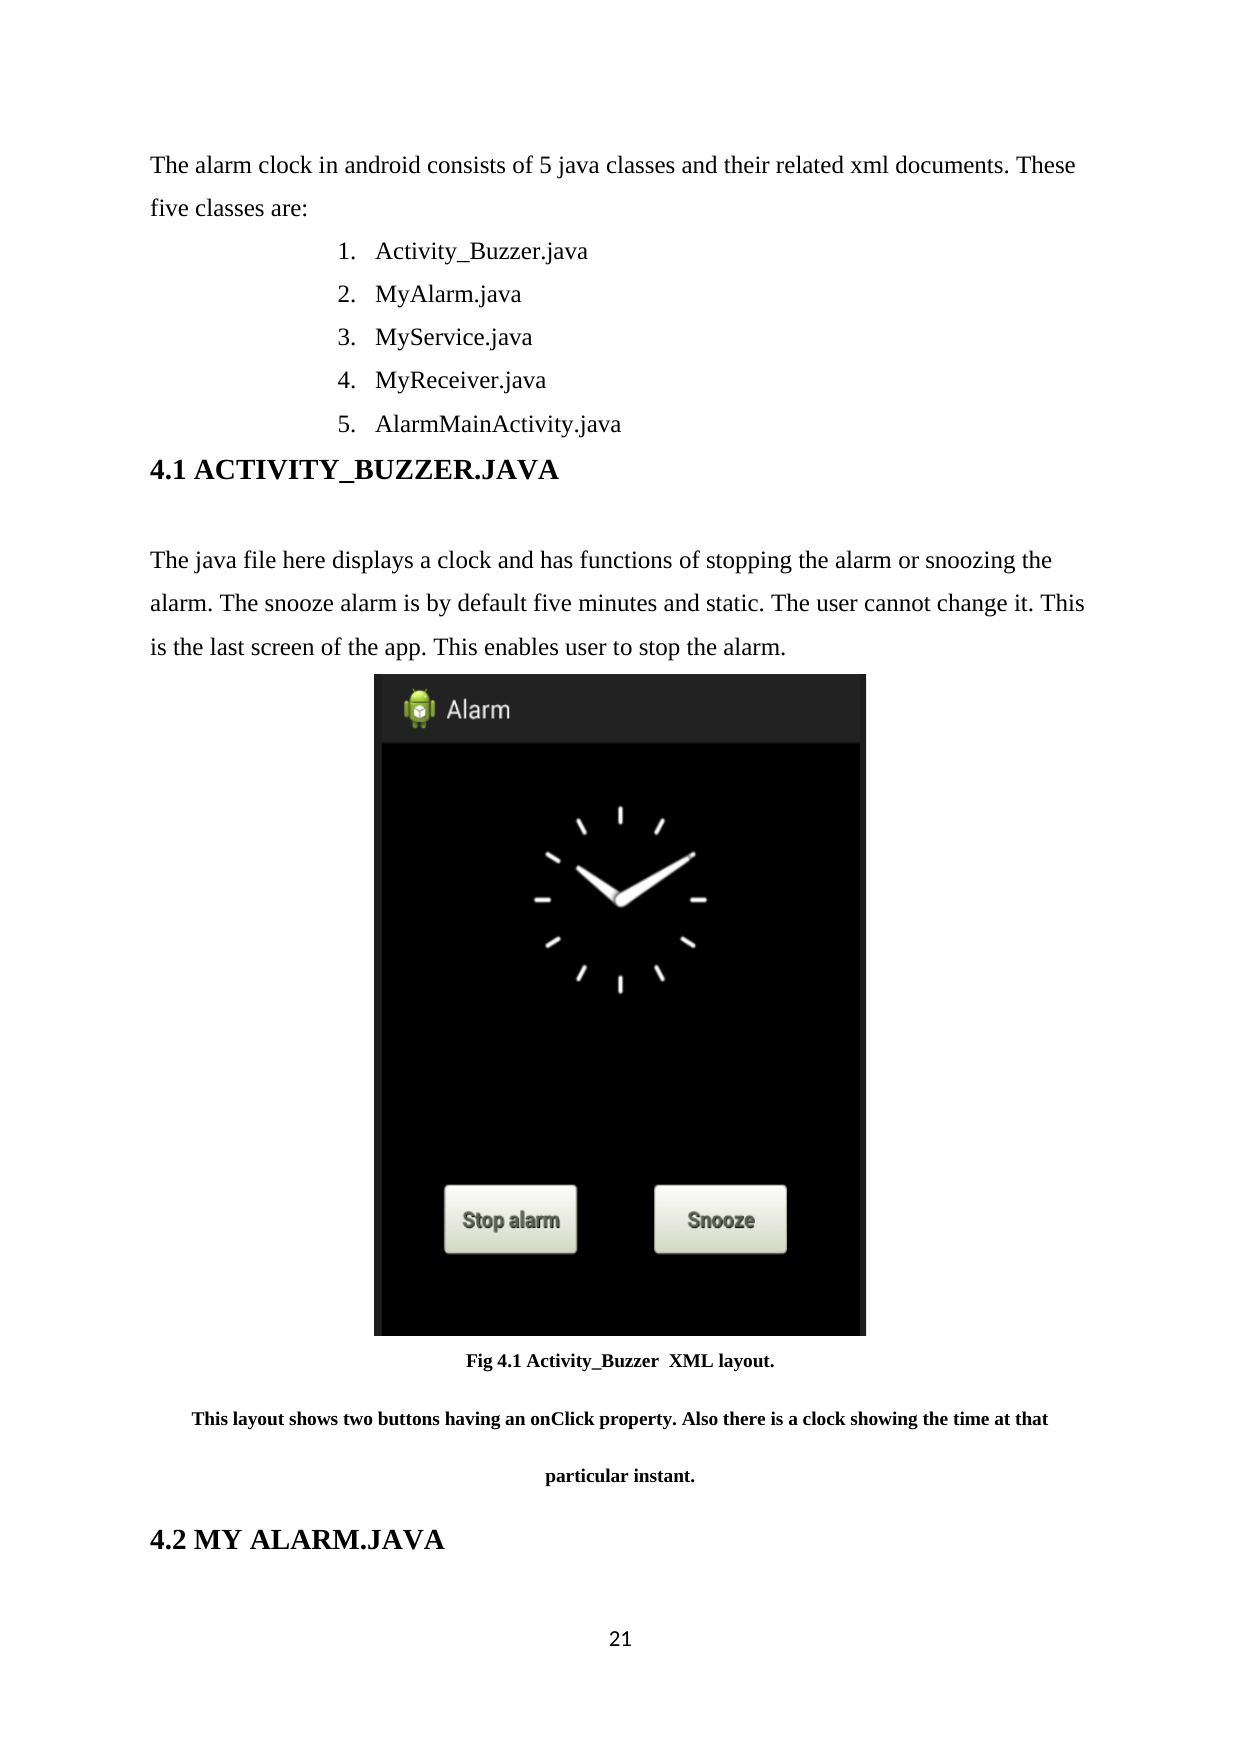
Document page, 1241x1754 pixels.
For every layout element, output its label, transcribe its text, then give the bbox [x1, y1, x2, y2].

list AlarmMainActivity.java [337, 409, 1090, 437]
text 4.2 MY ALARM.JAVA [150, 1522, 1090, 1556]
text This layout shows two buttons having an onClick property. Also there is a clock showing the time at that particular instant. [150, 1407, 1090, 1503]
text 4.1 ACTIVITY_BUZZER.JAVA [150, 452, 1090, 485]
list Activity_Buzzer.java [337, 236, 1090, 265]
list MyReceiver.java [337, 366, 1090, 394]
text The java file here displays a clock and has functions of stopping the alarm or snoozing the alarm. The snooze alarm is by default five minutes and static. The user cannot change it. This is the last screen of the app. This enables user to stop the alarm. [150, 545, 1090, 660]
text The alarm clock in android consists of 5 java classes and their related xml documents. These five classes are: [150, 150, 1090, 222]
picture [374, 674, 867, 1336]
text Fig 4.1 Activity_Buzzer XML layout. [150, 1349, 1090, 1388]
list MyService.java [337, 322, 1090, 351]
list MyAlarm.java [337, 279, 1090, 308]
